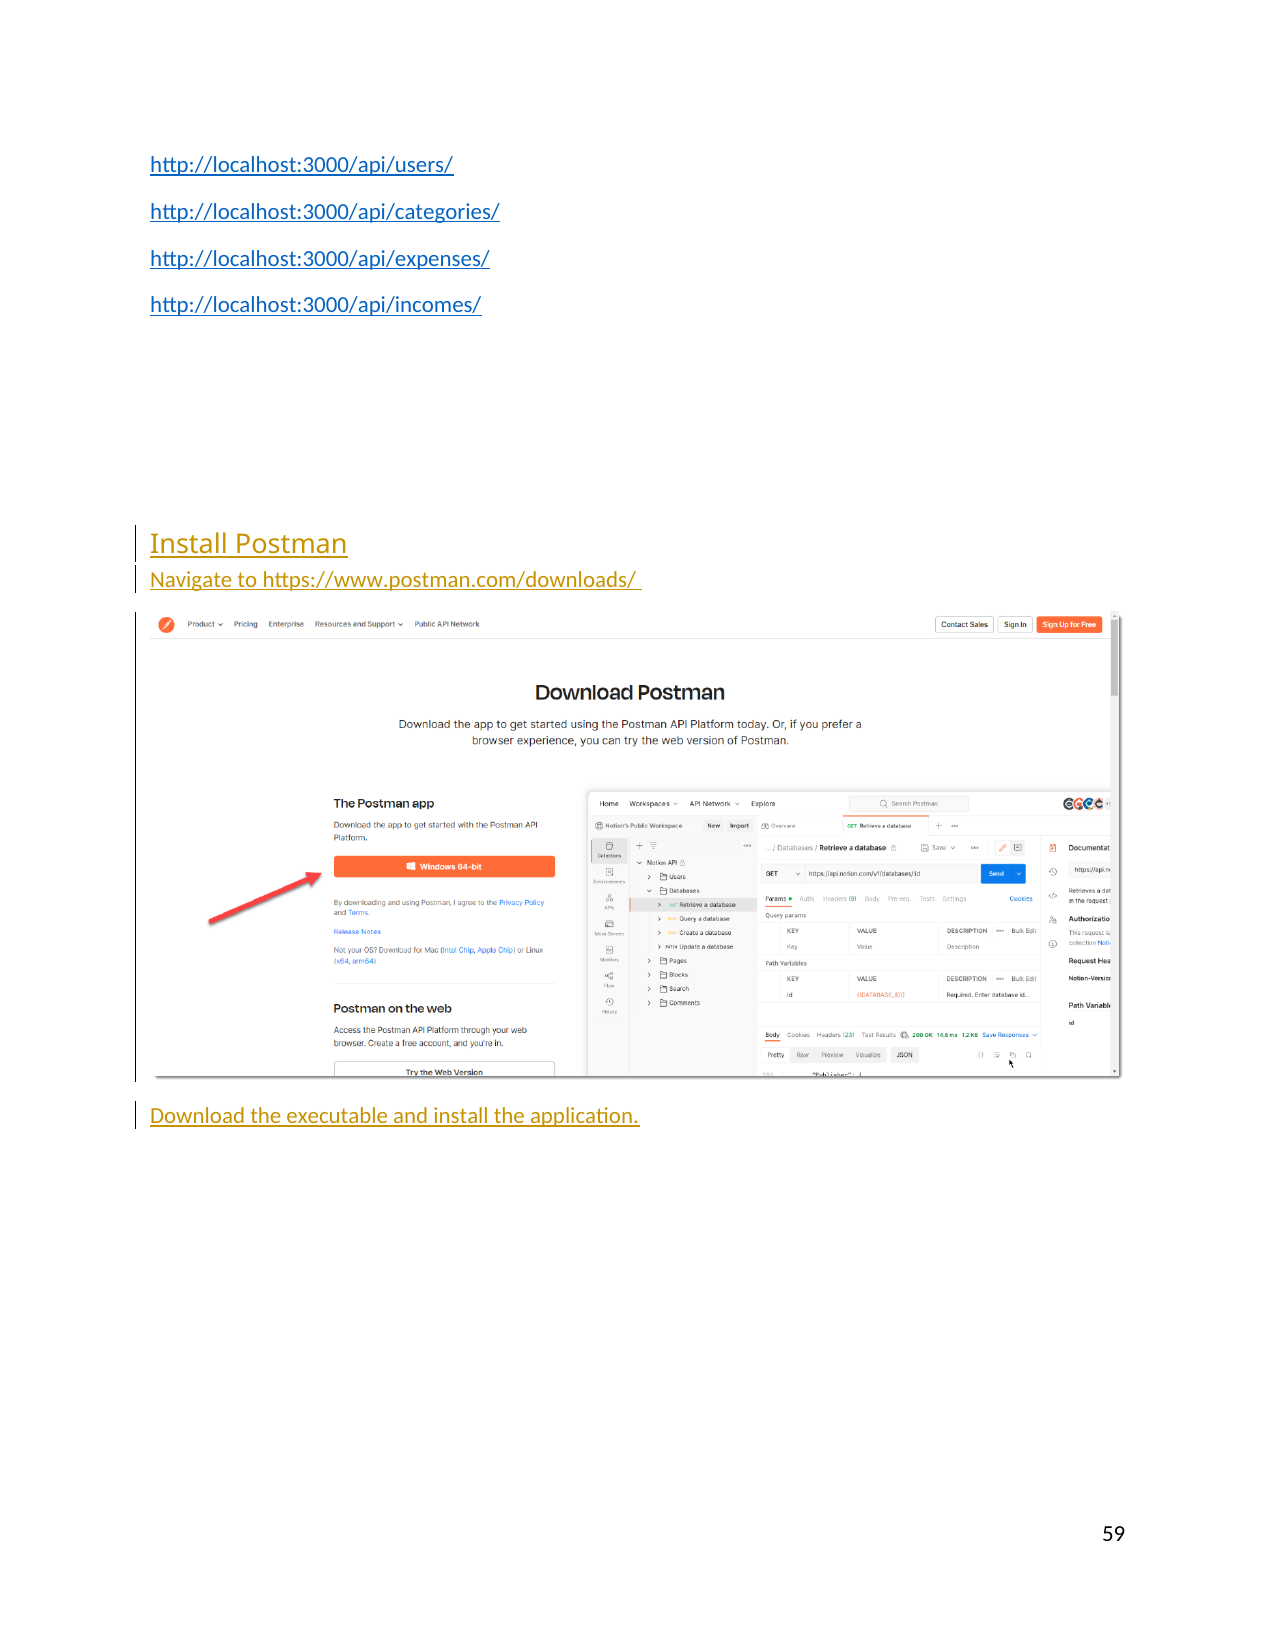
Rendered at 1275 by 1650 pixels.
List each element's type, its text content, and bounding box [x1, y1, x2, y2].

picture [150, 611, 1125, 1083]
text http://localhost:3000/api/incomes/ [150, 291, 1125, 319]
text http://localhost:3000/api/users/ [150, 150, 1125, 178]
text http://localhost:3000/api/expenses/ [150, 244, 1125, 272]
text http://localhost:3000/api/categories/ [150, 197, 1125, 225]
